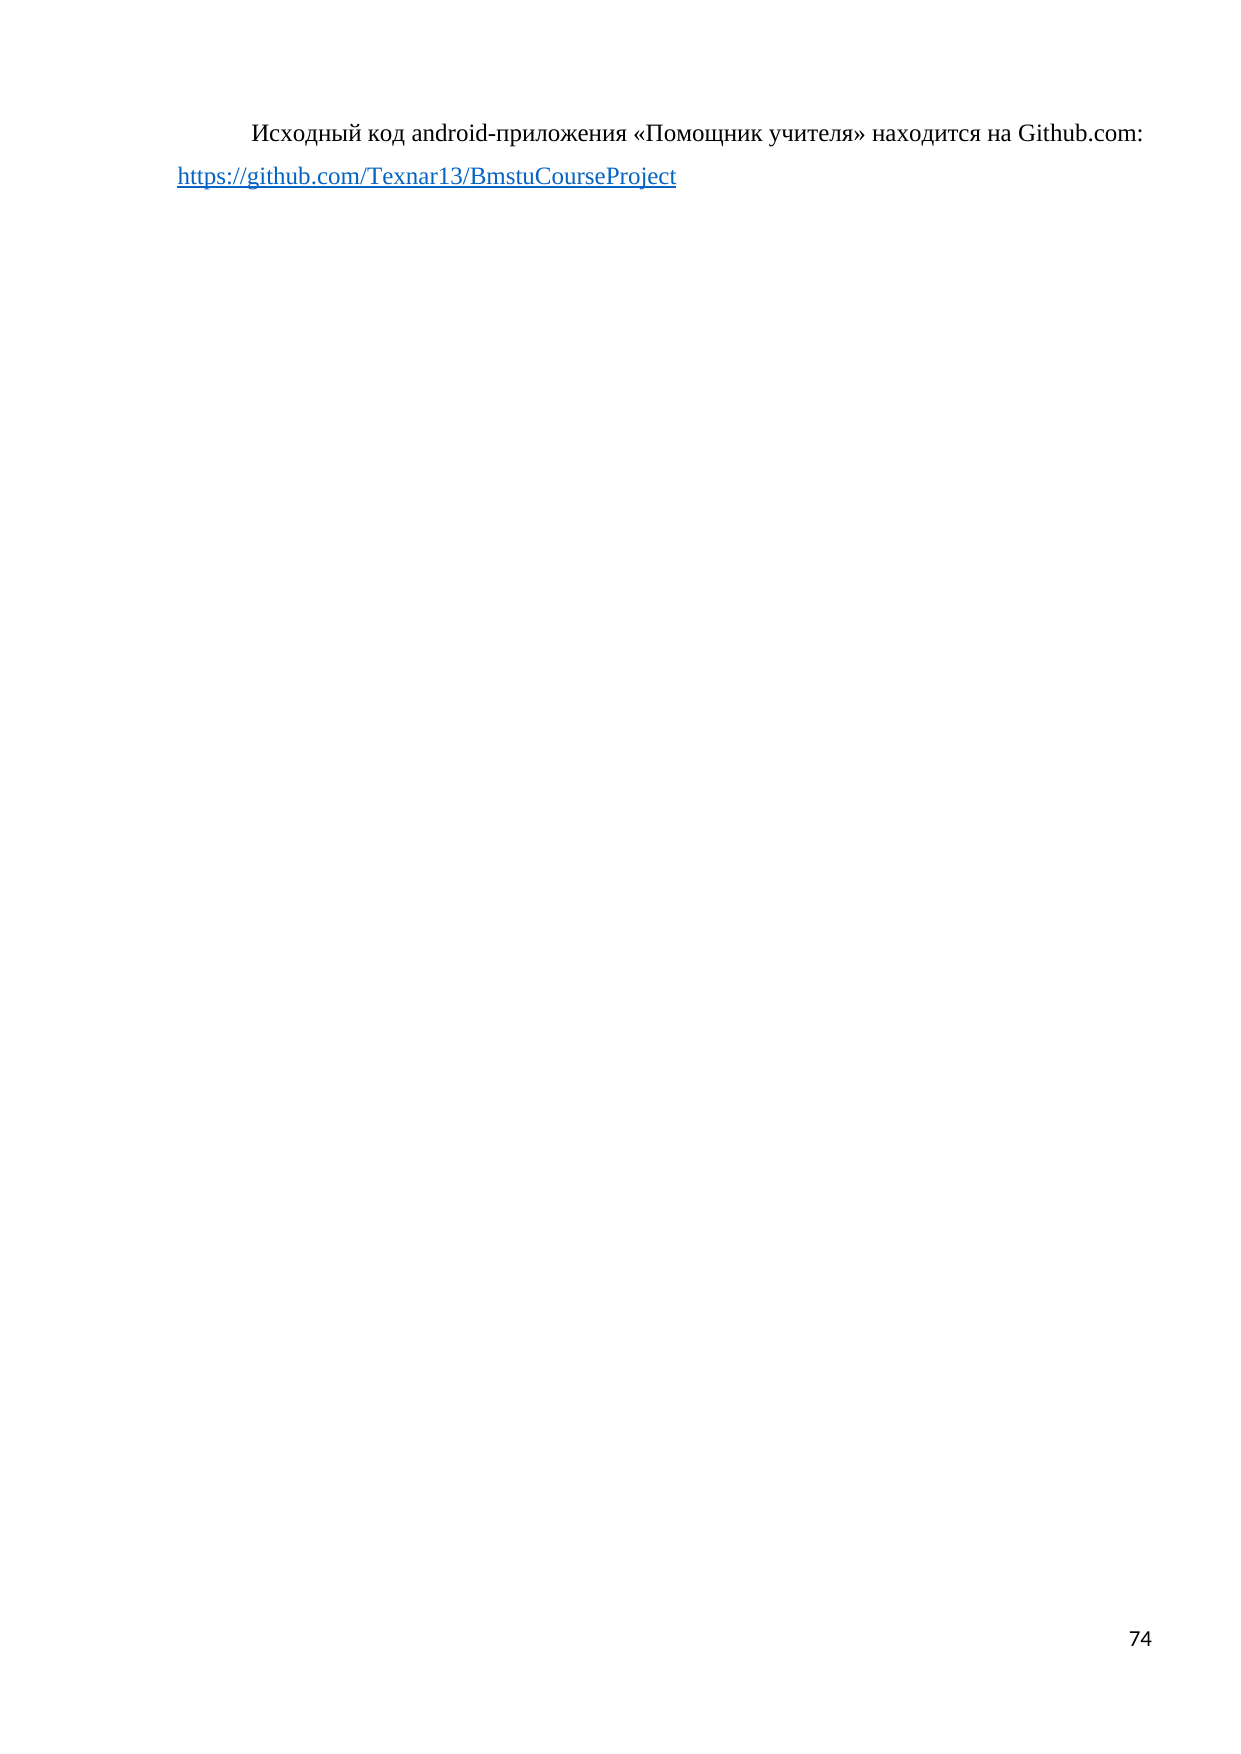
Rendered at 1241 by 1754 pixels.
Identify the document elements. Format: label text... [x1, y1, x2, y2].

text Исходный код android-приложения «Помощник учителя» находится на Github.com: https://github.com/Texnar13/BmstuCourseProject [177, 118, 1152, 190]
